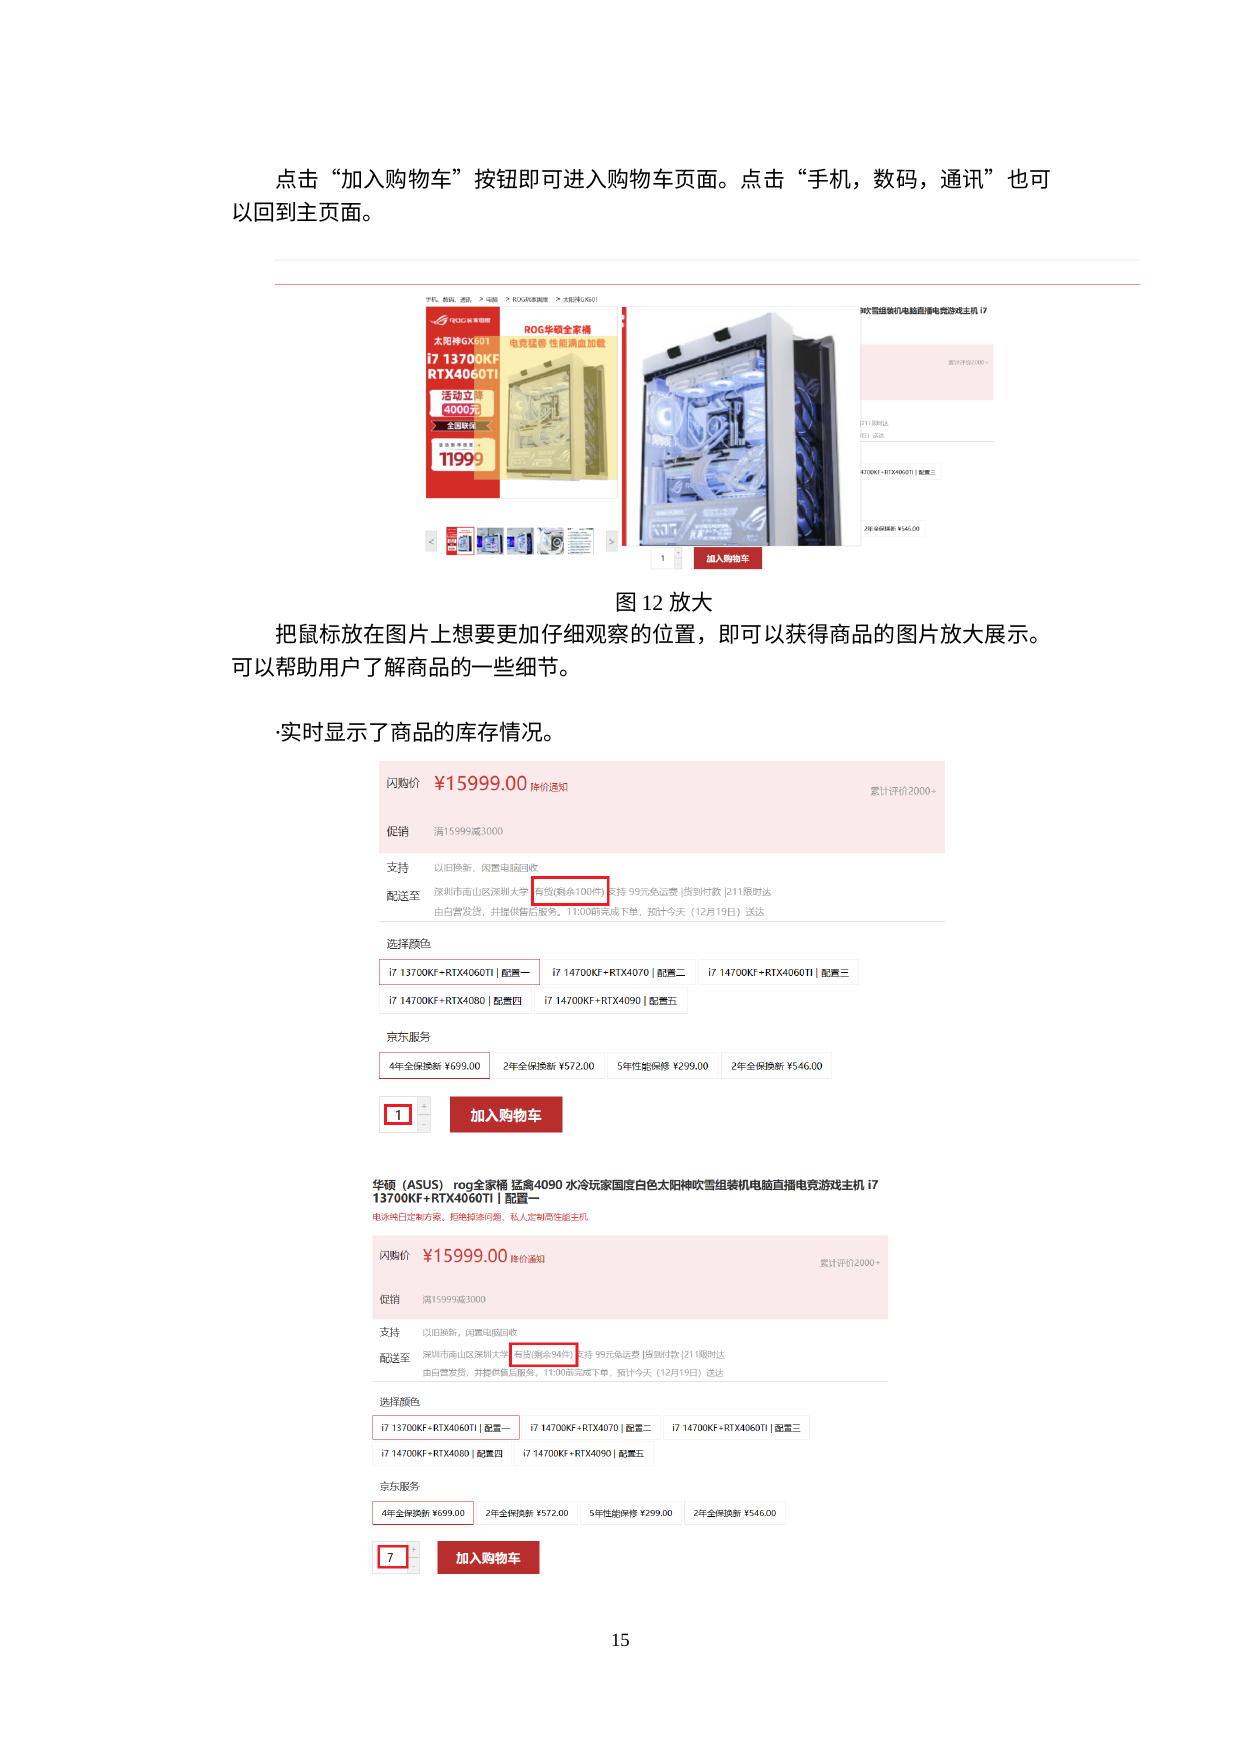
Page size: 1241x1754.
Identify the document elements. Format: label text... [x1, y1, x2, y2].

list 图12 放大 [231, 584, 1053, 617]
picture [274, 259, 1141, 582]
list 点击“加入购物车”按钮即可进入购物车页面。点击“手机，数码，通讯”也可以回到主页面。 [231, 162, 1053, 227]
list 把鼠标放在图片上想要更加仔细观察的位置，即可以获得商品的图片放大展示。可以帮助用户了解商品的一些细节。 [231, 617, 1053, 682]
picture [360, 1169, 968, 1589]
picture [371, 747, 957, 1140]
list ·实时显示了商品的库存情况。 [231, 714, 1053, 747]
